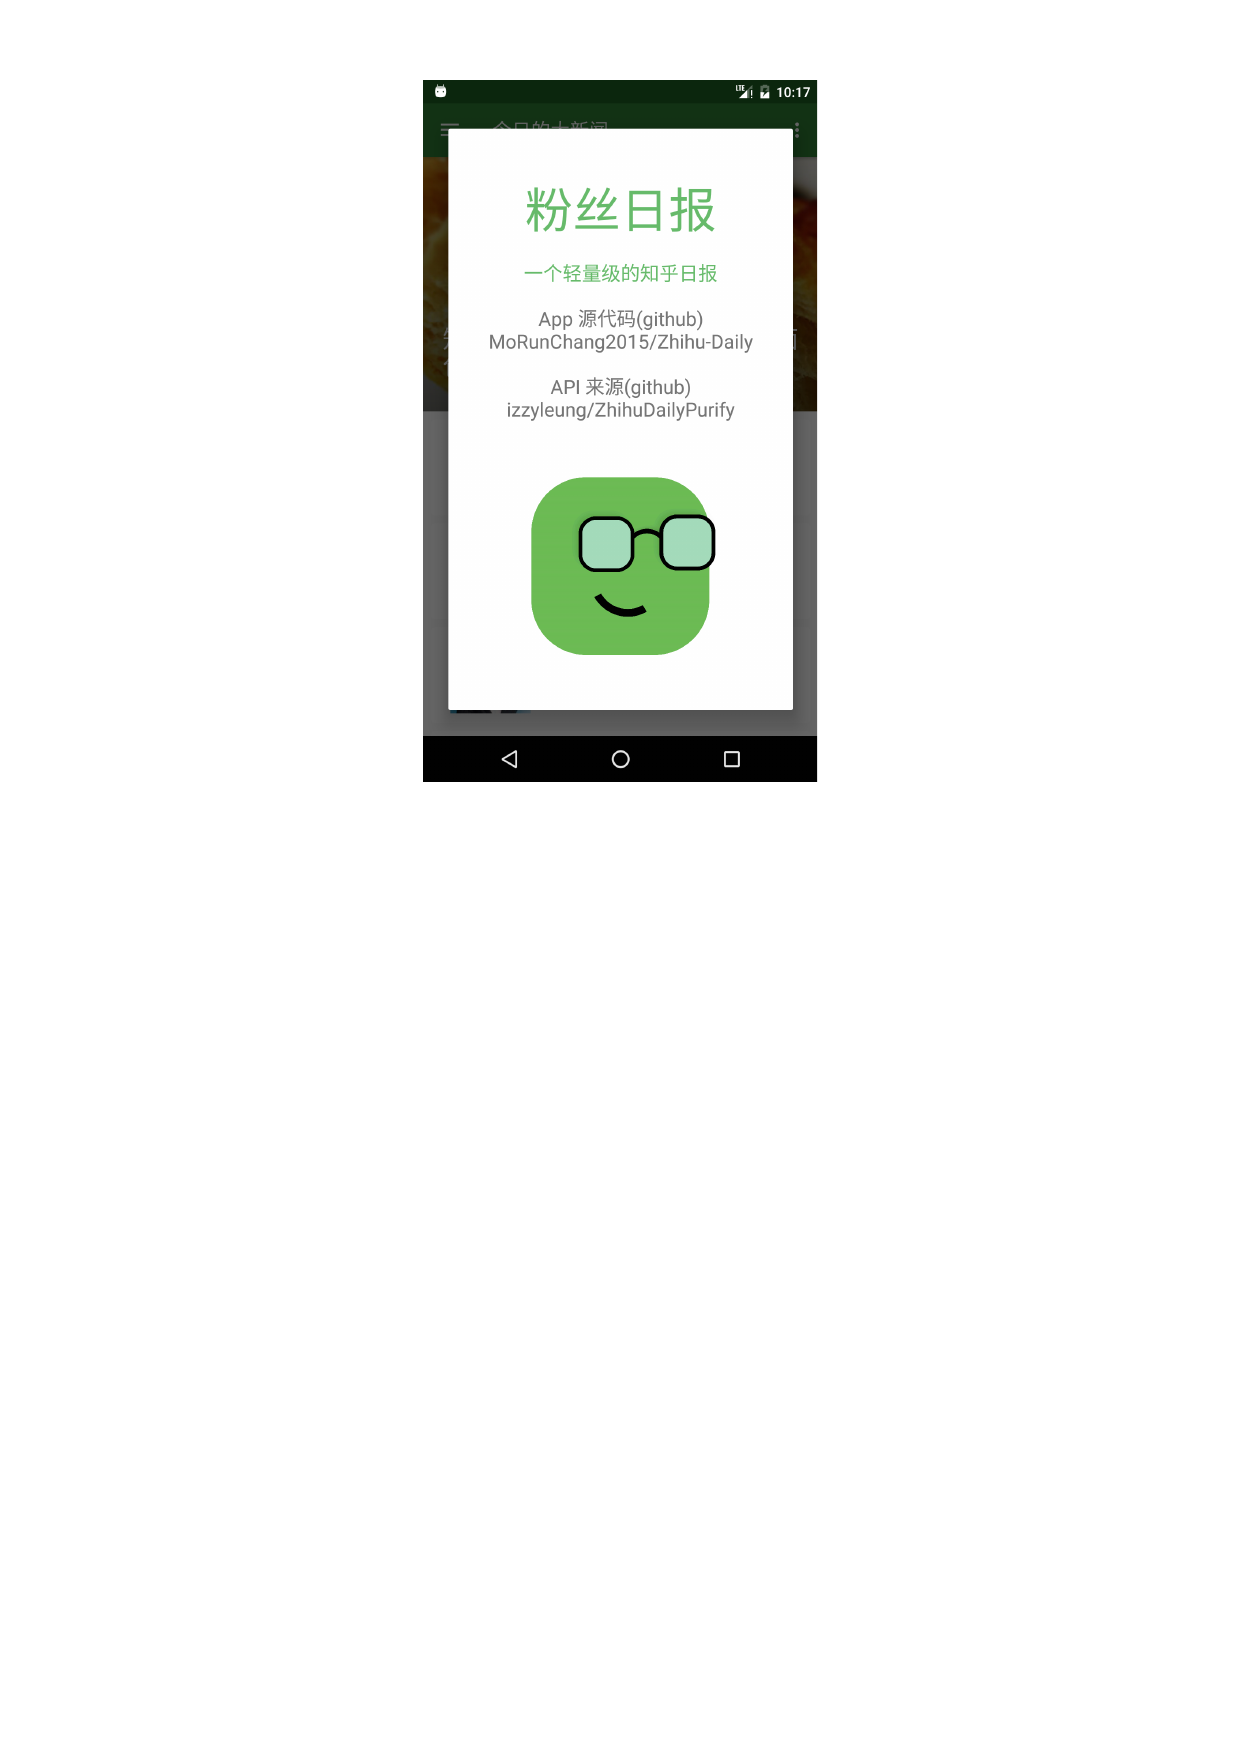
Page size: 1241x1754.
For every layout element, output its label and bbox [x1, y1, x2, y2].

picture [423, 80, 818, 782]
